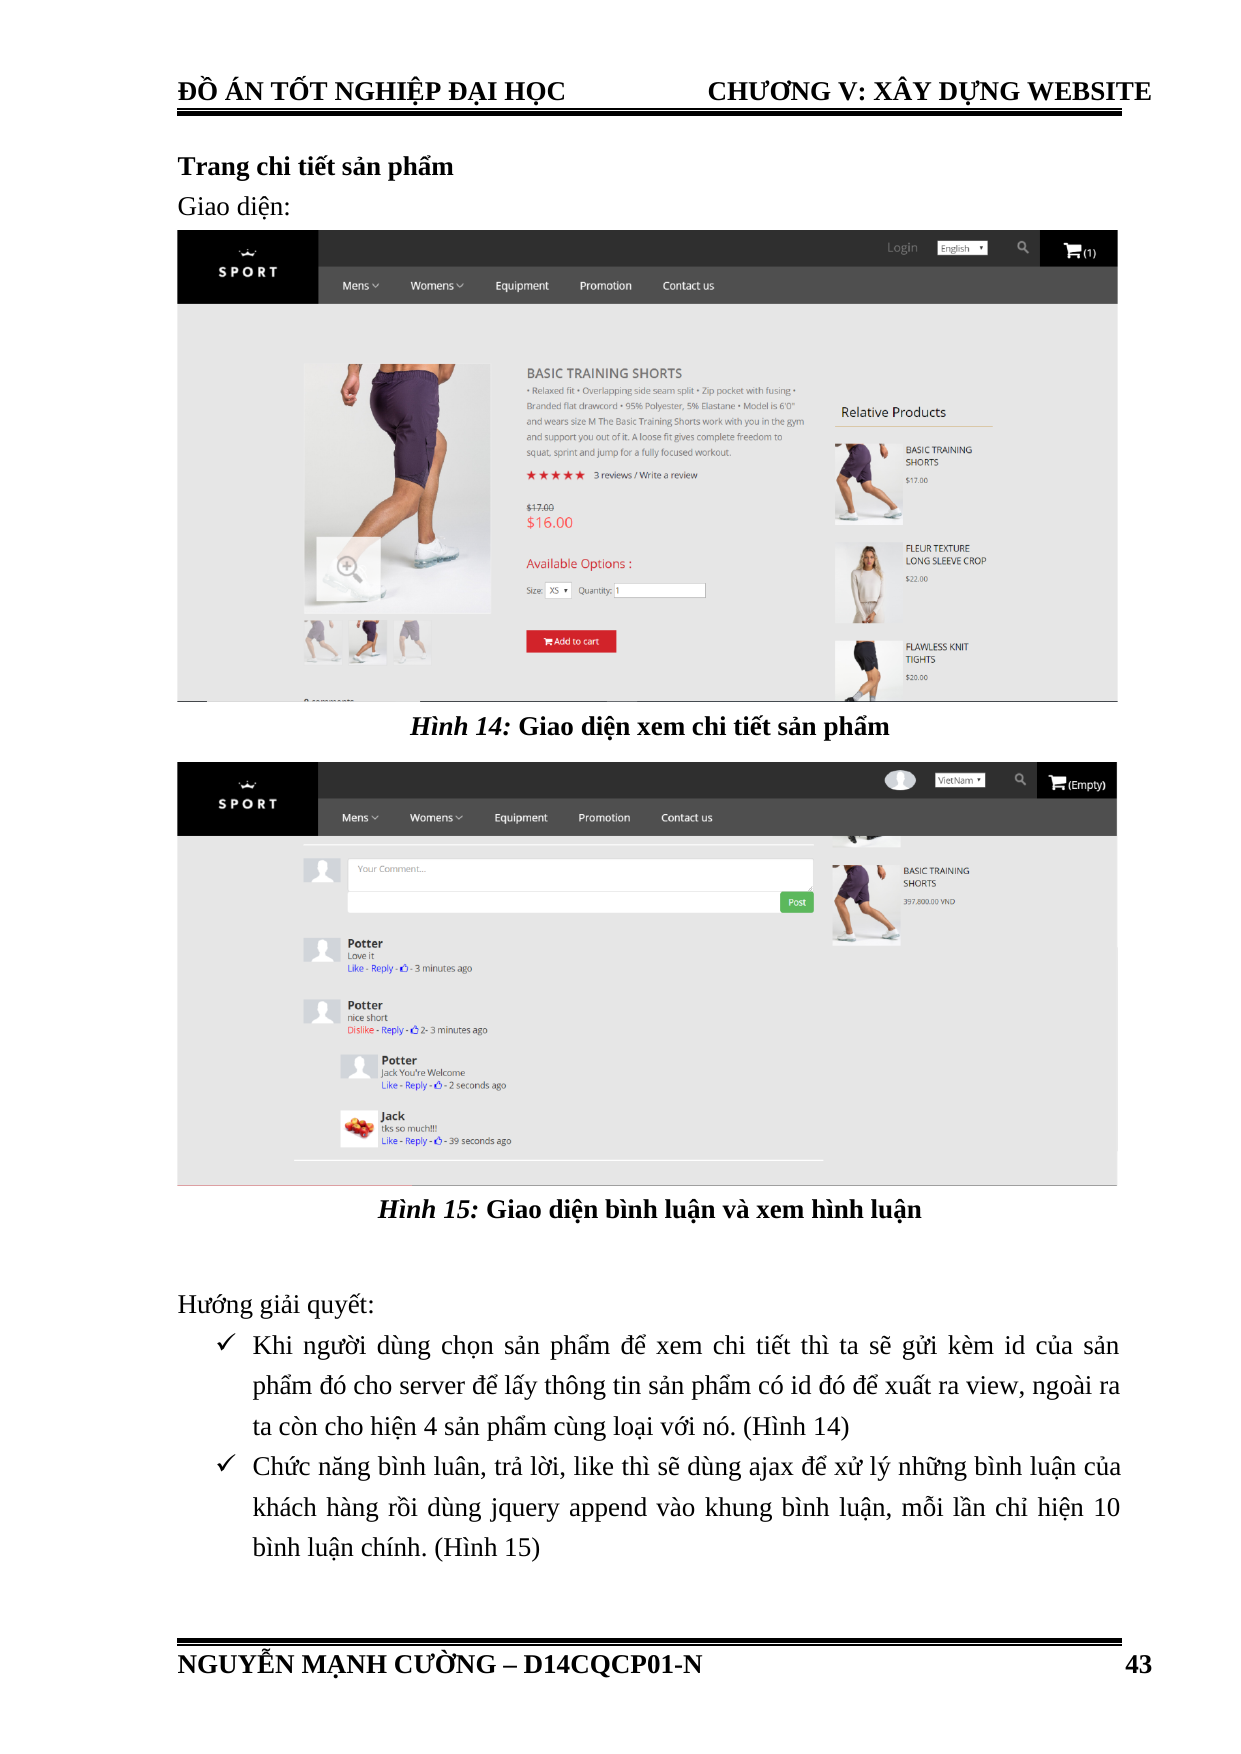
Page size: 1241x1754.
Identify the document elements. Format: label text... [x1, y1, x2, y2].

text Hướng giải quyết: [177, 1288, 1122, 1319]
text Giao diện: [177, 190, 1122, 222]
text Trang chi tiết sản phẩm [177, 150, 1122, 181]
list Khi người dùng chọn sản phẩm để xem chi tiết thì ta sẽ gửi kèm id của sản phẩm đó cho server để lấy thông tin sản phẩm có id đó để xuất ra view, ngoài ra ta còn cho hiện 4 sản phẩm cùng loại với nó. (Hình 14) [215, 1329, 1122, 1441]
picture [177, 230, 1118, 702]
text Hình : Giao diện xem chi tiết sản phẩm [177, 710, 1122, 741]
picture [177, 762, 1118, 1186]
list Chức năng bình luân, trả lời, like thì sẽ dùng ajax để xử lý những bình luận của khách hàng rồi dùng jquery append vào khung bình luận, mỗi lần chỉ hiện 10 bình luận chính. (Hình 15) [215, 1450, 1122, 1562]
text Hình : Giao diện bình luận và xem hình luận [177, 1193, 1122, 1224]
